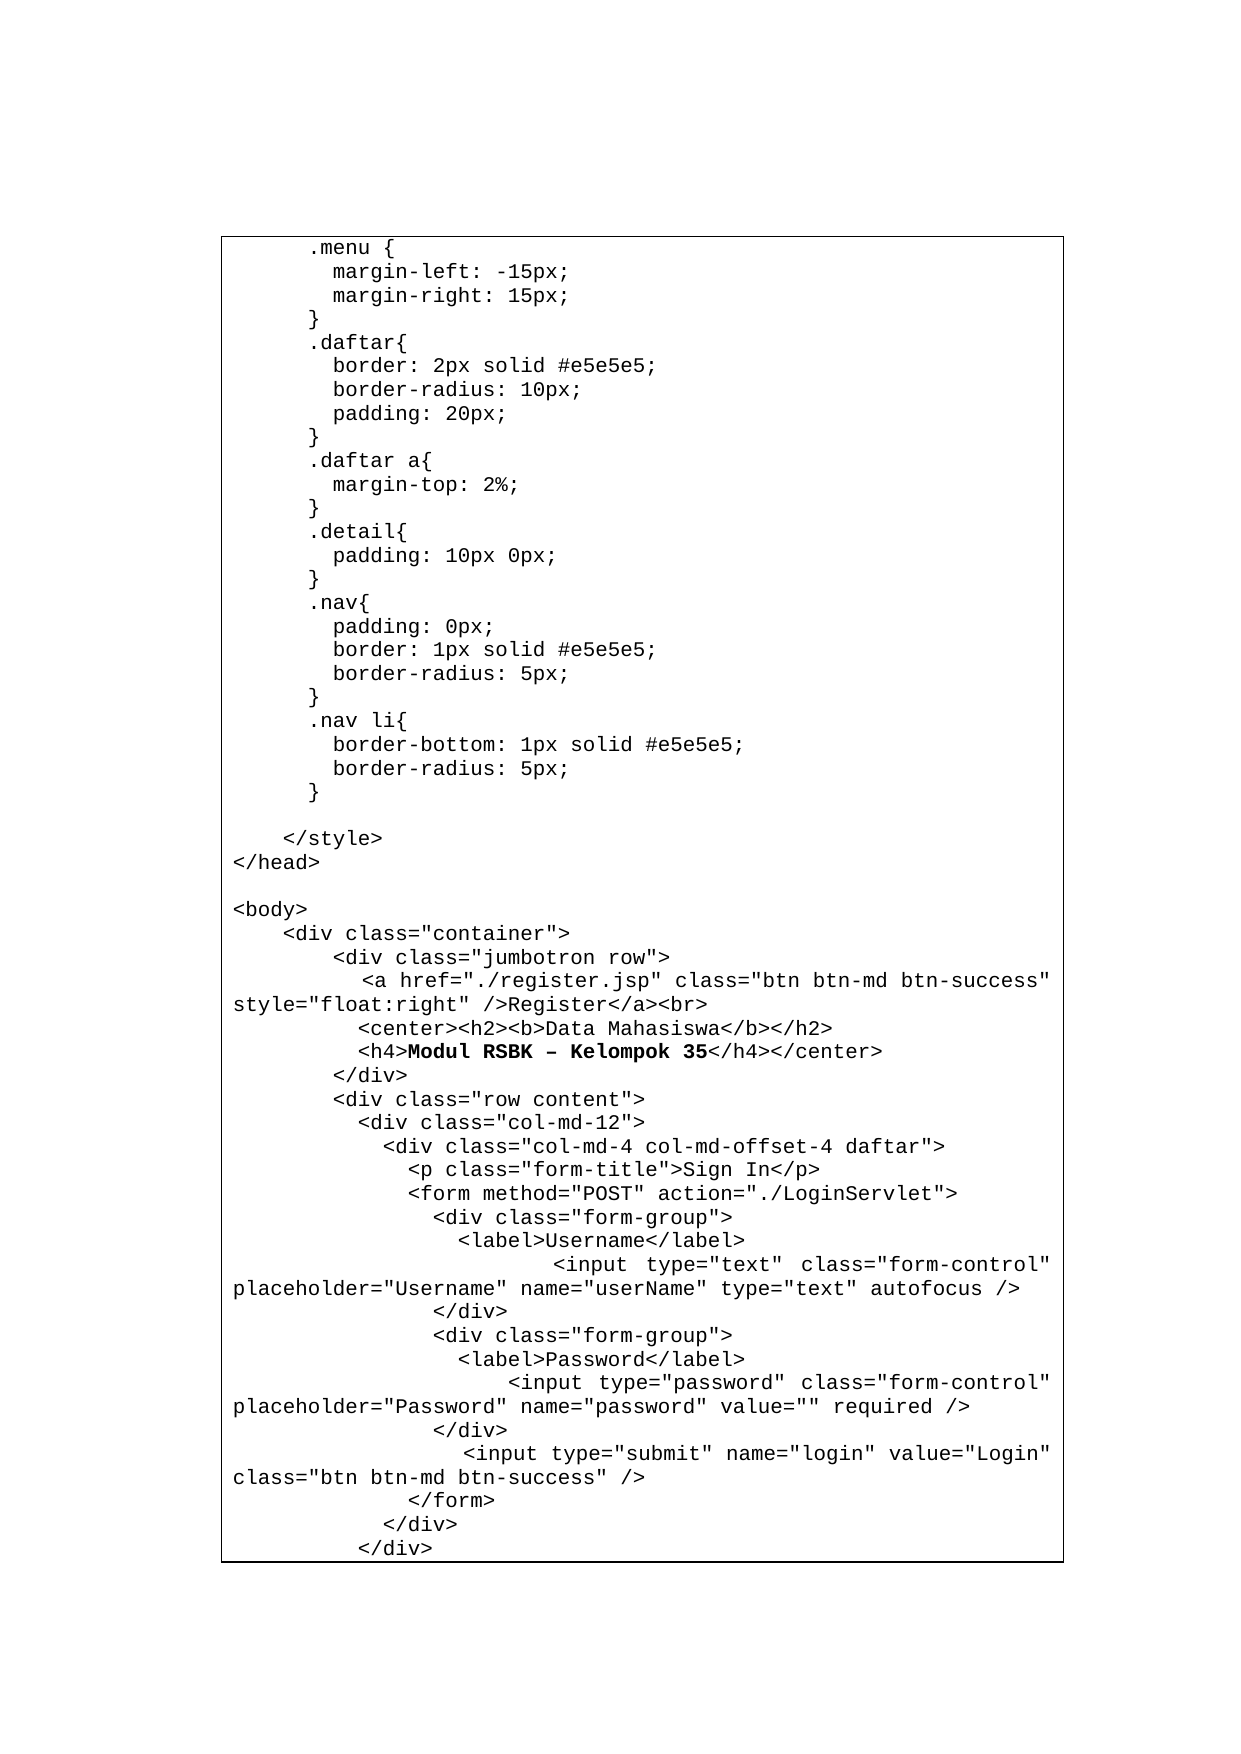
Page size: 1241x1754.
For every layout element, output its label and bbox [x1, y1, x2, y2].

table_header [222, 237, 1063, 1561]
